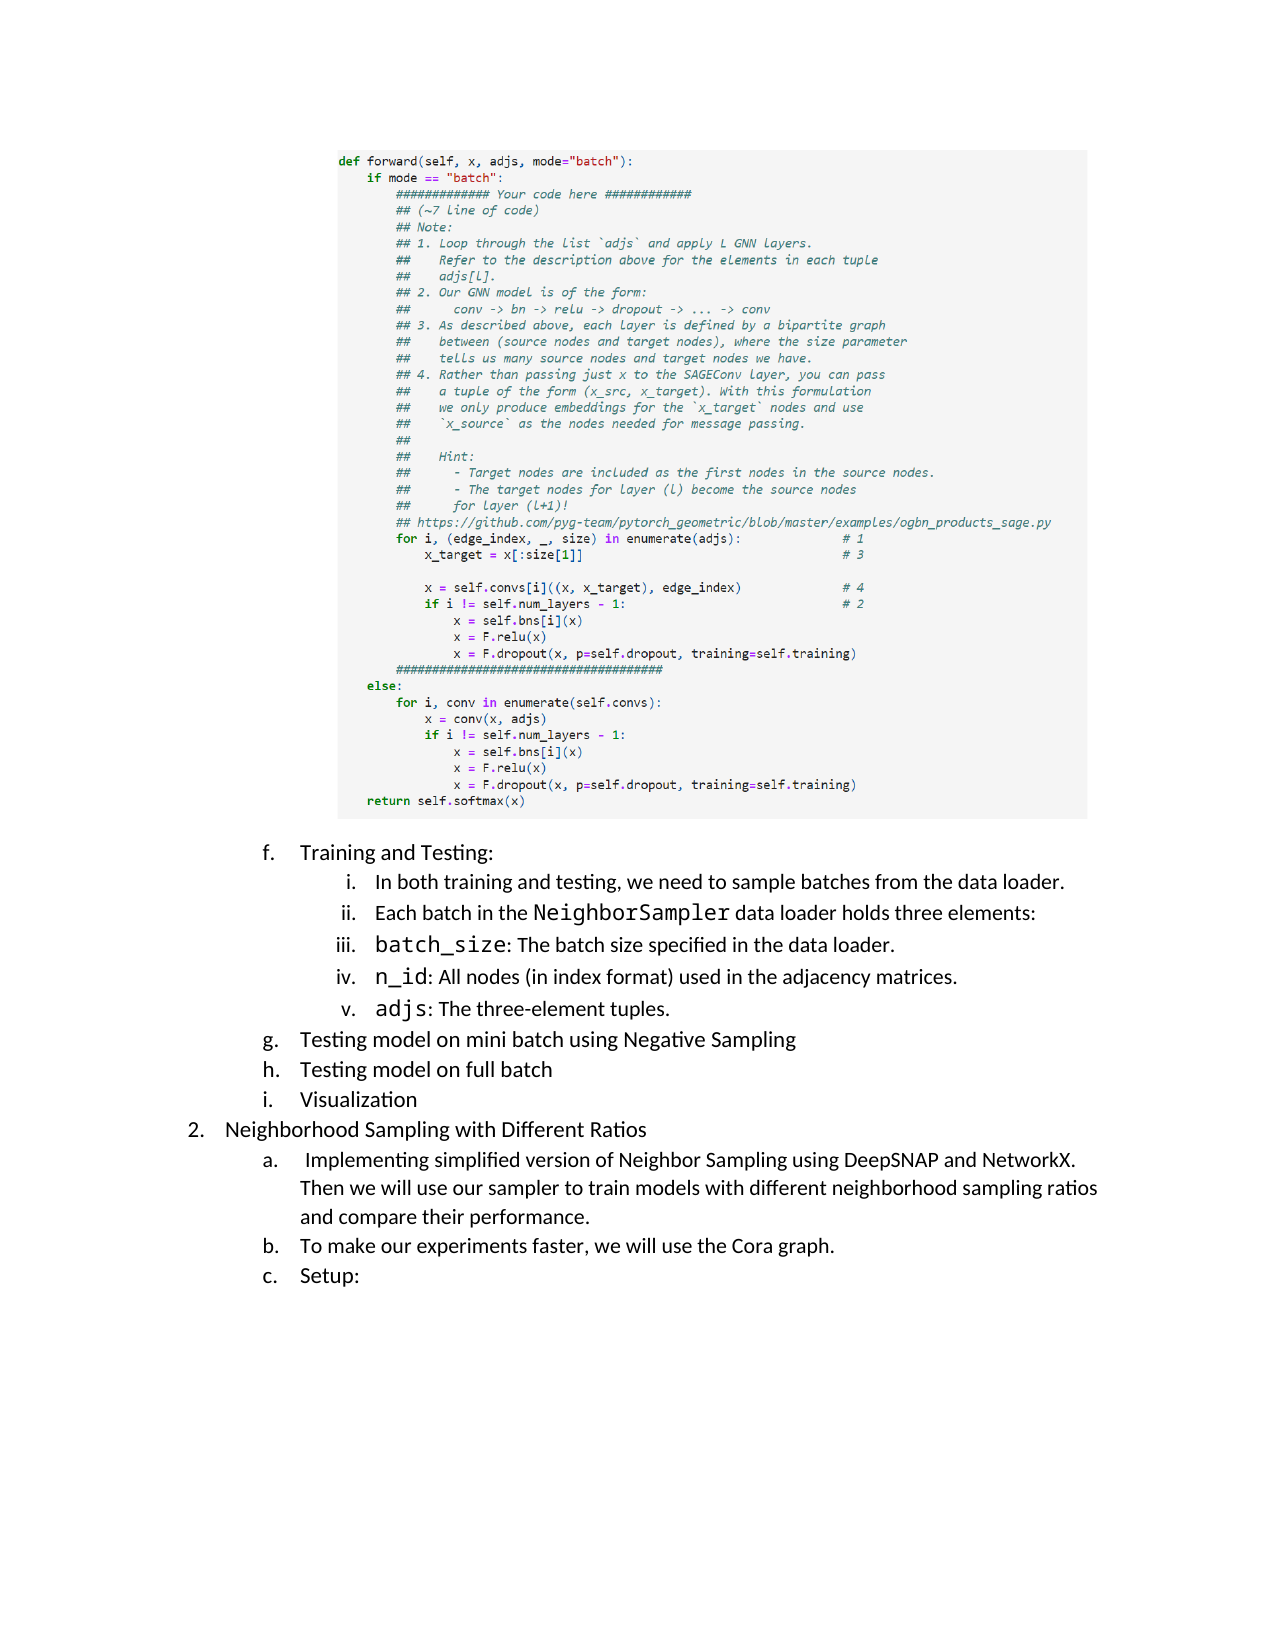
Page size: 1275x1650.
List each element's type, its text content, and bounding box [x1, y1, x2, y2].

list Testing model on mini batch using Negative Sampling [262, 1025, 1125, 1053]
list adjs: The three-element tuples. [356, 993, 1125, 1023]
list Neighborhood Sampling with Different Ratios [187, 1116, 1125, 1143]
list Setup: [262, 1261, 1125, 1289]
list Implementing simplified version of Neighbor Sampling using DeepSNAP and NetworkX. Then we will use our sampler to train models with different neighborhood sampling ratios and compare their performance. [262, 1146, 1125, 1230]
list To make our experiments faster, we will use the Cora graph. [262, 1232, 1125, 1259]
list Each batch in the NeighborSampler data loader holds three elements: [356, 897, 1125, 926]
list Visualization [262, 1085, 1125, 1113]
list n_id: All nodes (in index format) used in the adjacency matrices. [356, 961, 1125, 991]
list batch_size: The batch size specified in the data loader. [356, 929, 1125, 958]
list Training and Testing: [262, 838, 1125, 866]
list Testing model on full batch [262, 1055, 1125, 1083]
list In both training and testing, we need to sample batches from the data loader. [356, 868, 1125, 894]
